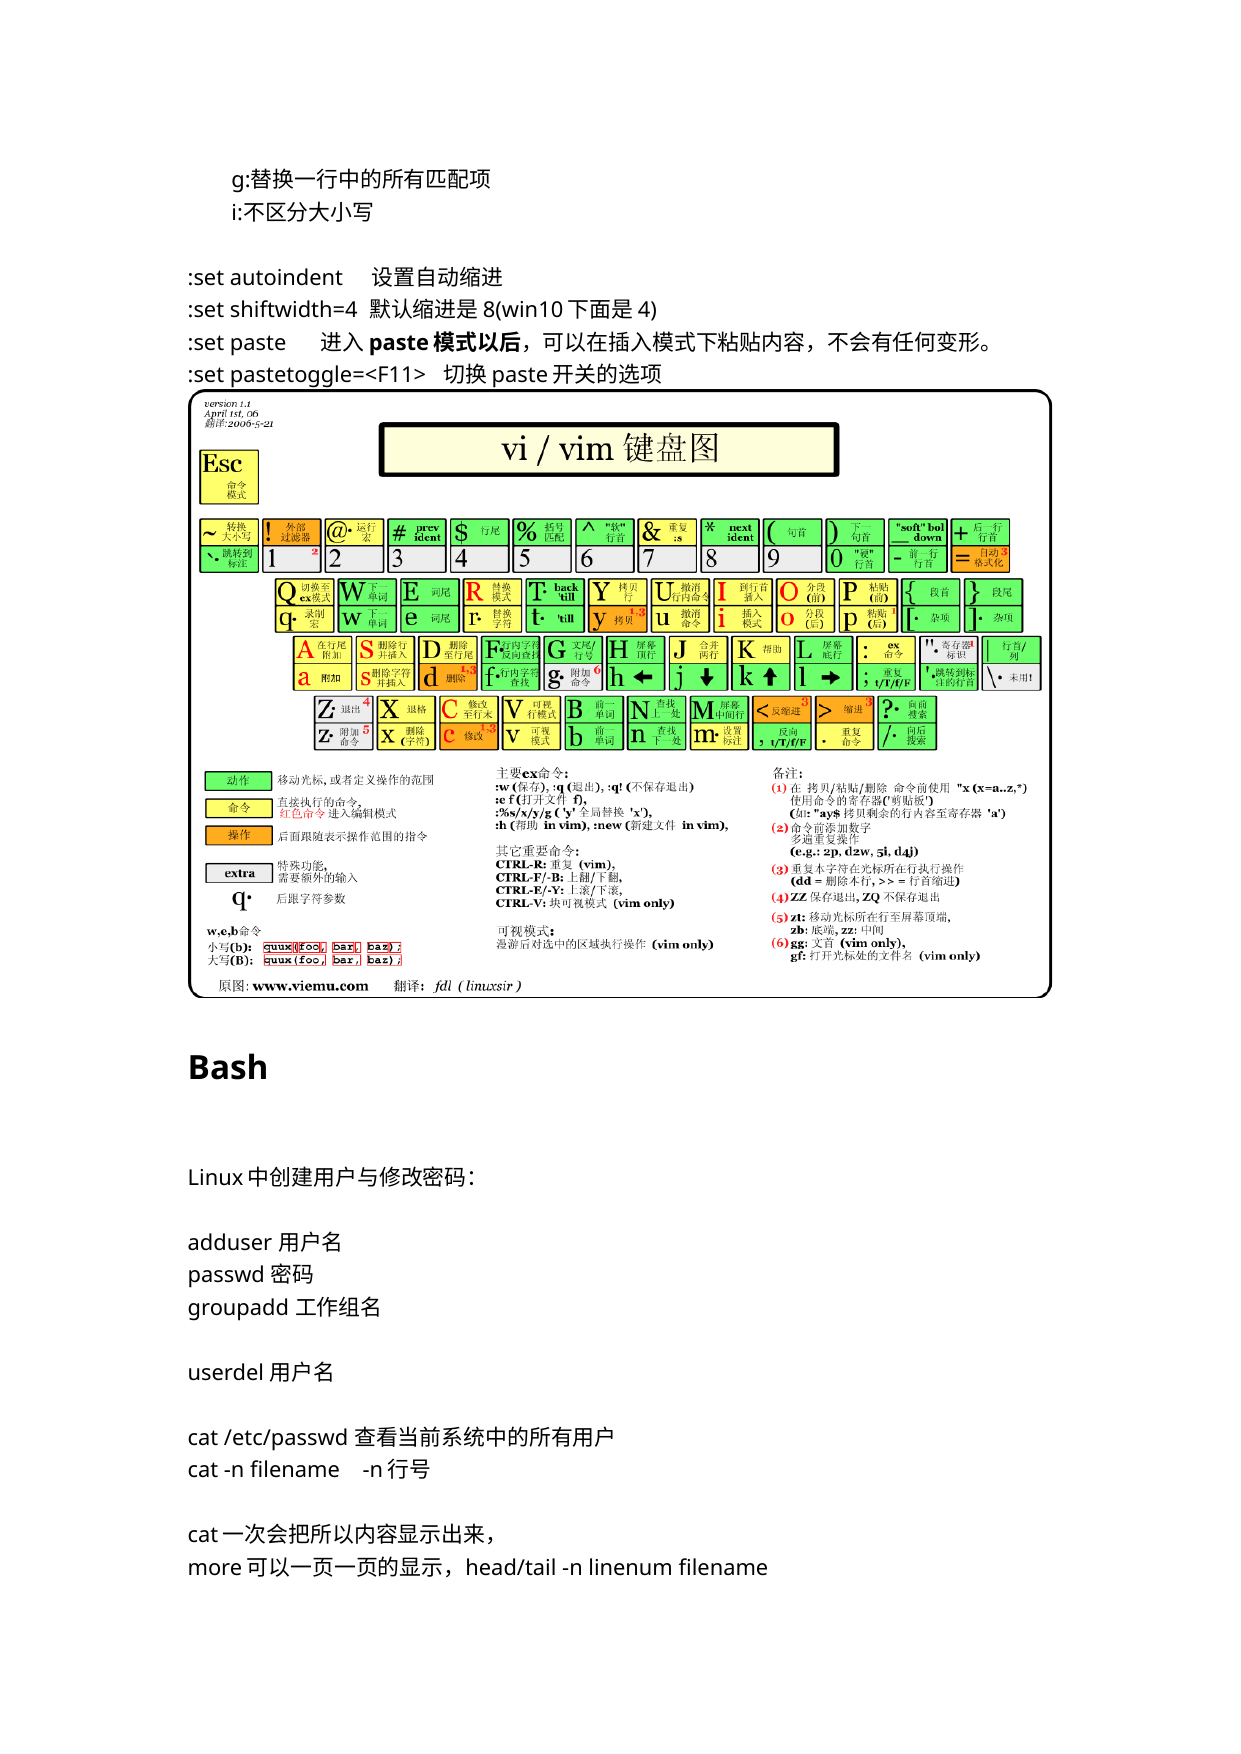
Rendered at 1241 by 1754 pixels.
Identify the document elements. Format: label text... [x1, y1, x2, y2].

text cat一次会把所以内容显示出来， [187, 1517, 1053, 1549]
text Linux中创建用户与修改密码： [187, 1159, 1053, 1192]
text cat /etc/passwd 查看当前系统中的所有用户 [187, 1419, 1053, 1452]
picture [187, 389, 1053, 998]
text adduser 用户名 [187, 1224, 1053, 1257]
text :set shiftwidth=4 默认缩进是8(win10下面是4) [187, 292, 1053, 324]
text more可以一页一页的显示，head/tail -n linenum filename [187, 1549, 1053, 1582]
text i:不区分大小写 [187, 194, 1053, 227]
text :set paste 进入paste模式以后，可以在插入模式下粘贴内容，不会有任何变形。 [187, 324, 1053, 357]
text :set pastetoggle=<F11> 切换paste开关的选项 [187, 357, 1053, 389]
text cat -n filename -n行号 [187, 1452, 1053, 1484]
text :set autoindent 设置自动缩进 [187, 259, 1053, 292]
text userdel 用户名 [187, 1354, 1053, 1387]
text groupadd 工作组名 [187, 1289, 1053, 1322]
text g:替换一行中的所有匹配项 [187, 162, 1053, 194]
text passwd 密码 [187, 1257, 1053, 1289]
subtitle Bash [187, 1034, 1053, 1099]
